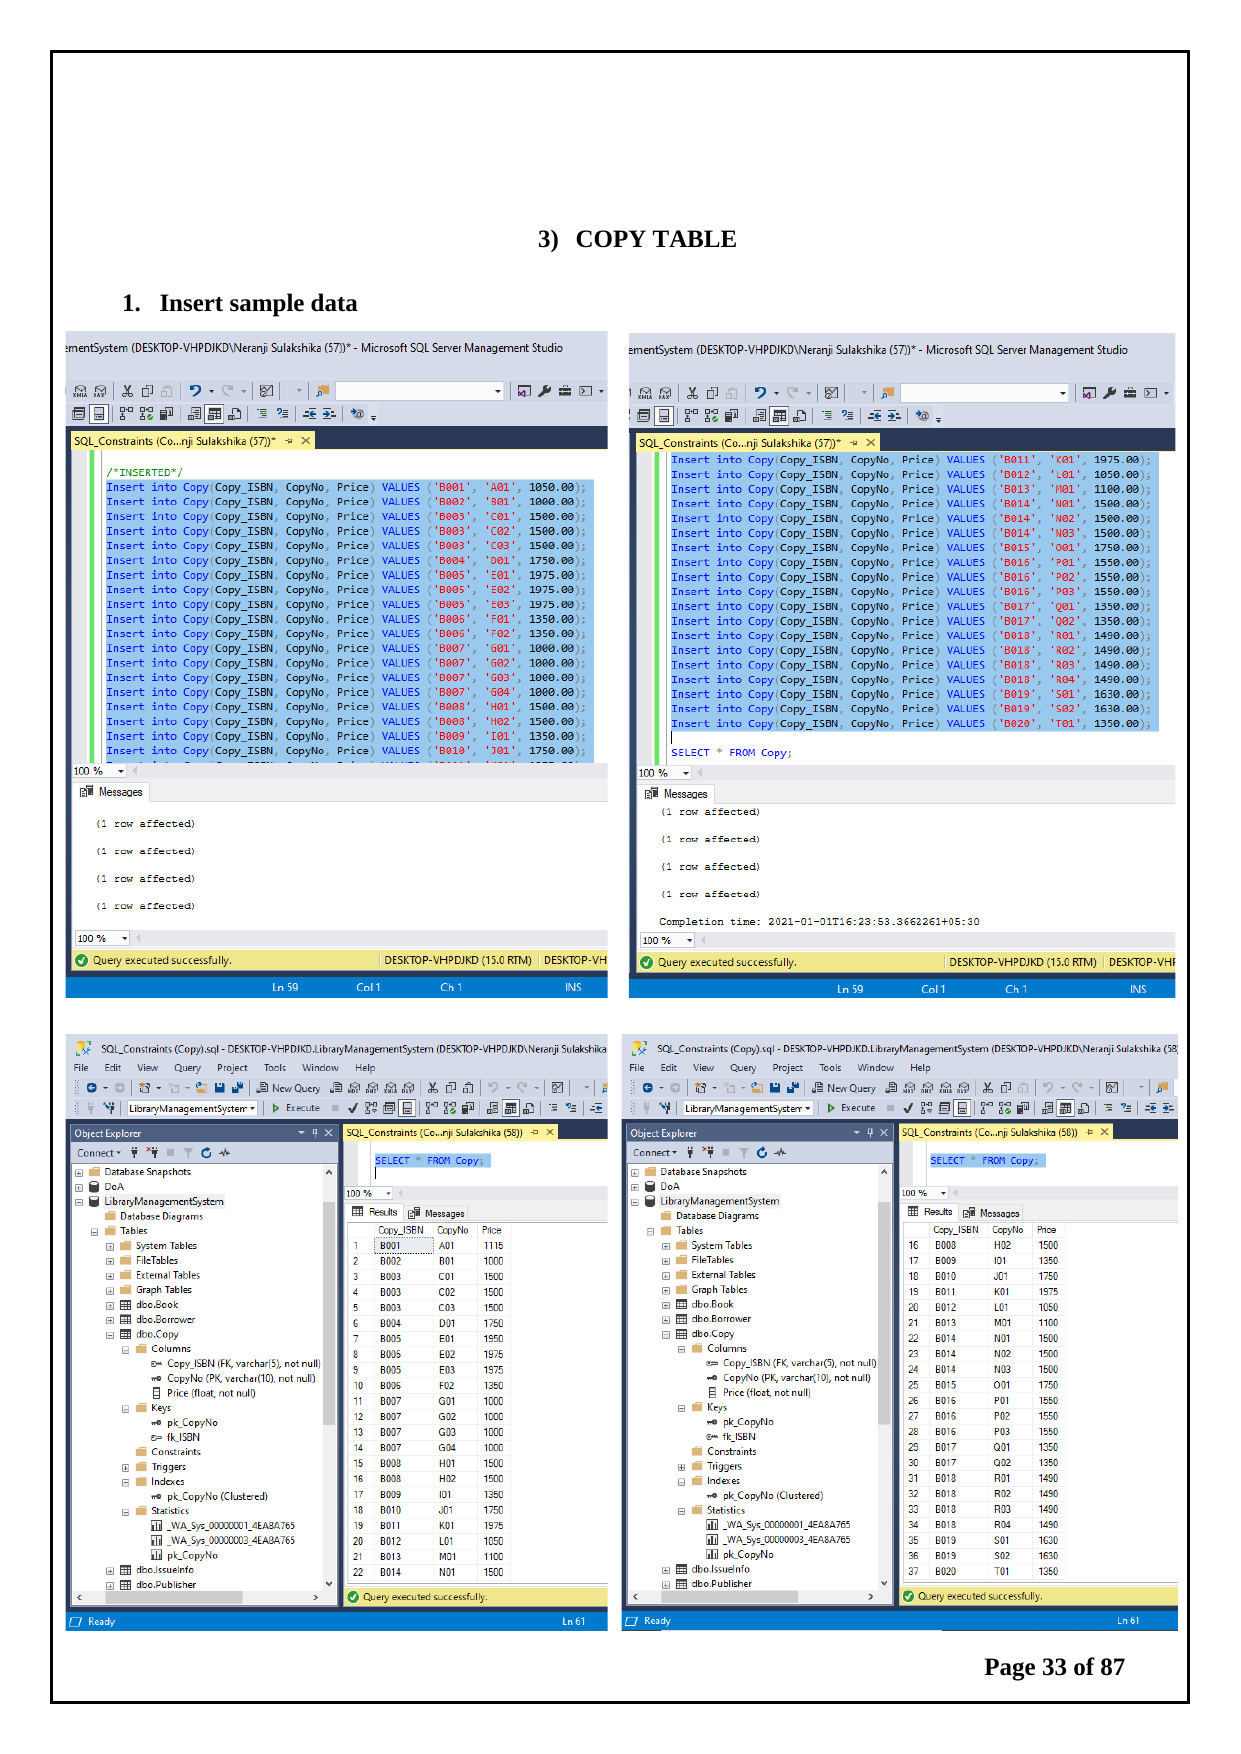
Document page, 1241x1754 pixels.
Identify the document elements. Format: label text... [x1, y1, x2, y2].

picture [621, 1034, 1178, 1631]
subtitle COPY TABLE [150, 224, 1125, 253]
picture [65, 1034, 608, 1631]
subtitle Insert sample data [122, 288, 1125, 317]
picture [628, 333, 1176, 998]
picture [65, 331, 608, 998]
